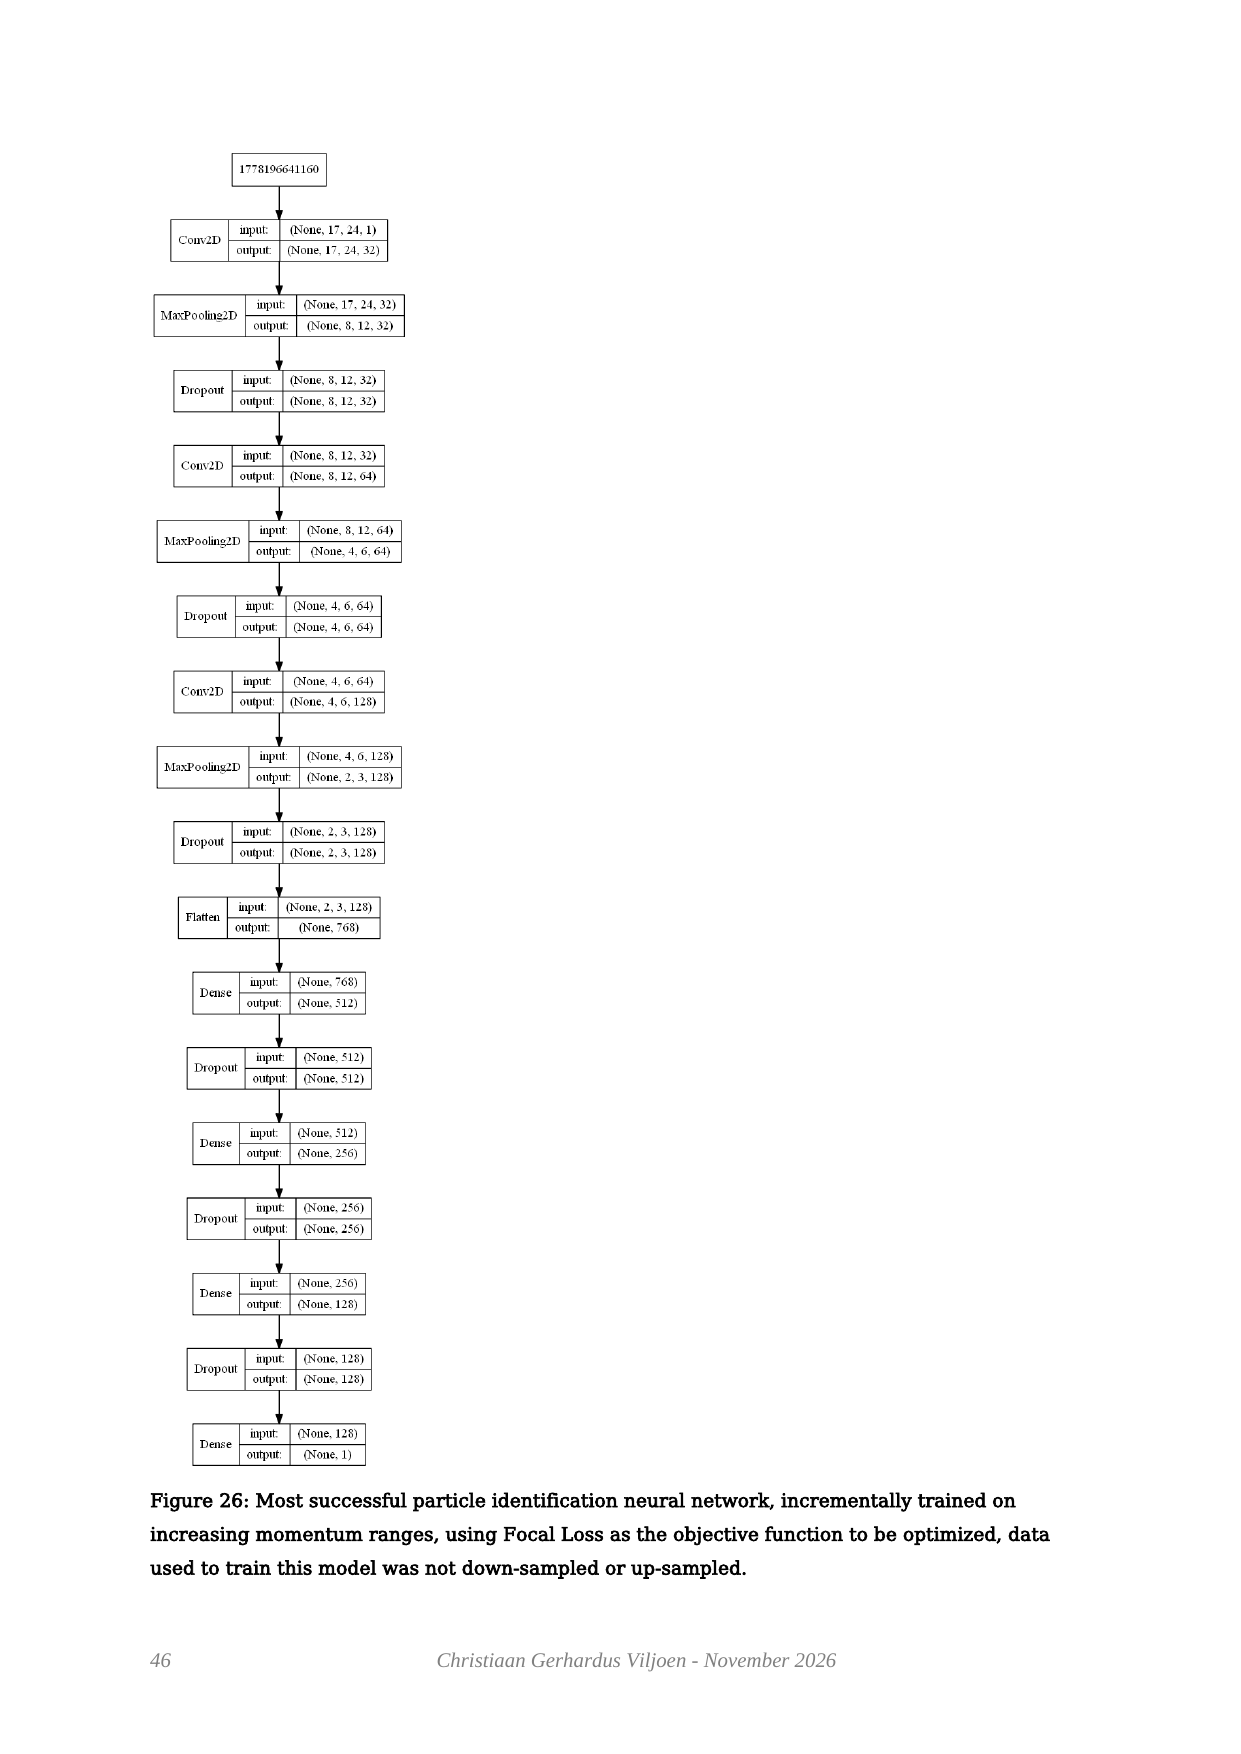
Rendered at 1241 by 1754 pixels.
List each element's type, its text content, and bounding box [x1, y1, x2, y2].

text Figure 26: Most successful particle identification neural network, incrementally trained on increasing momentum ranges, using Focal Loss as the objective function to be optimized, data used to train this model was not down-sampled or up-sampled. [150, 1488, 1090, 1578]
picture [150, 150, 408, 1469]
